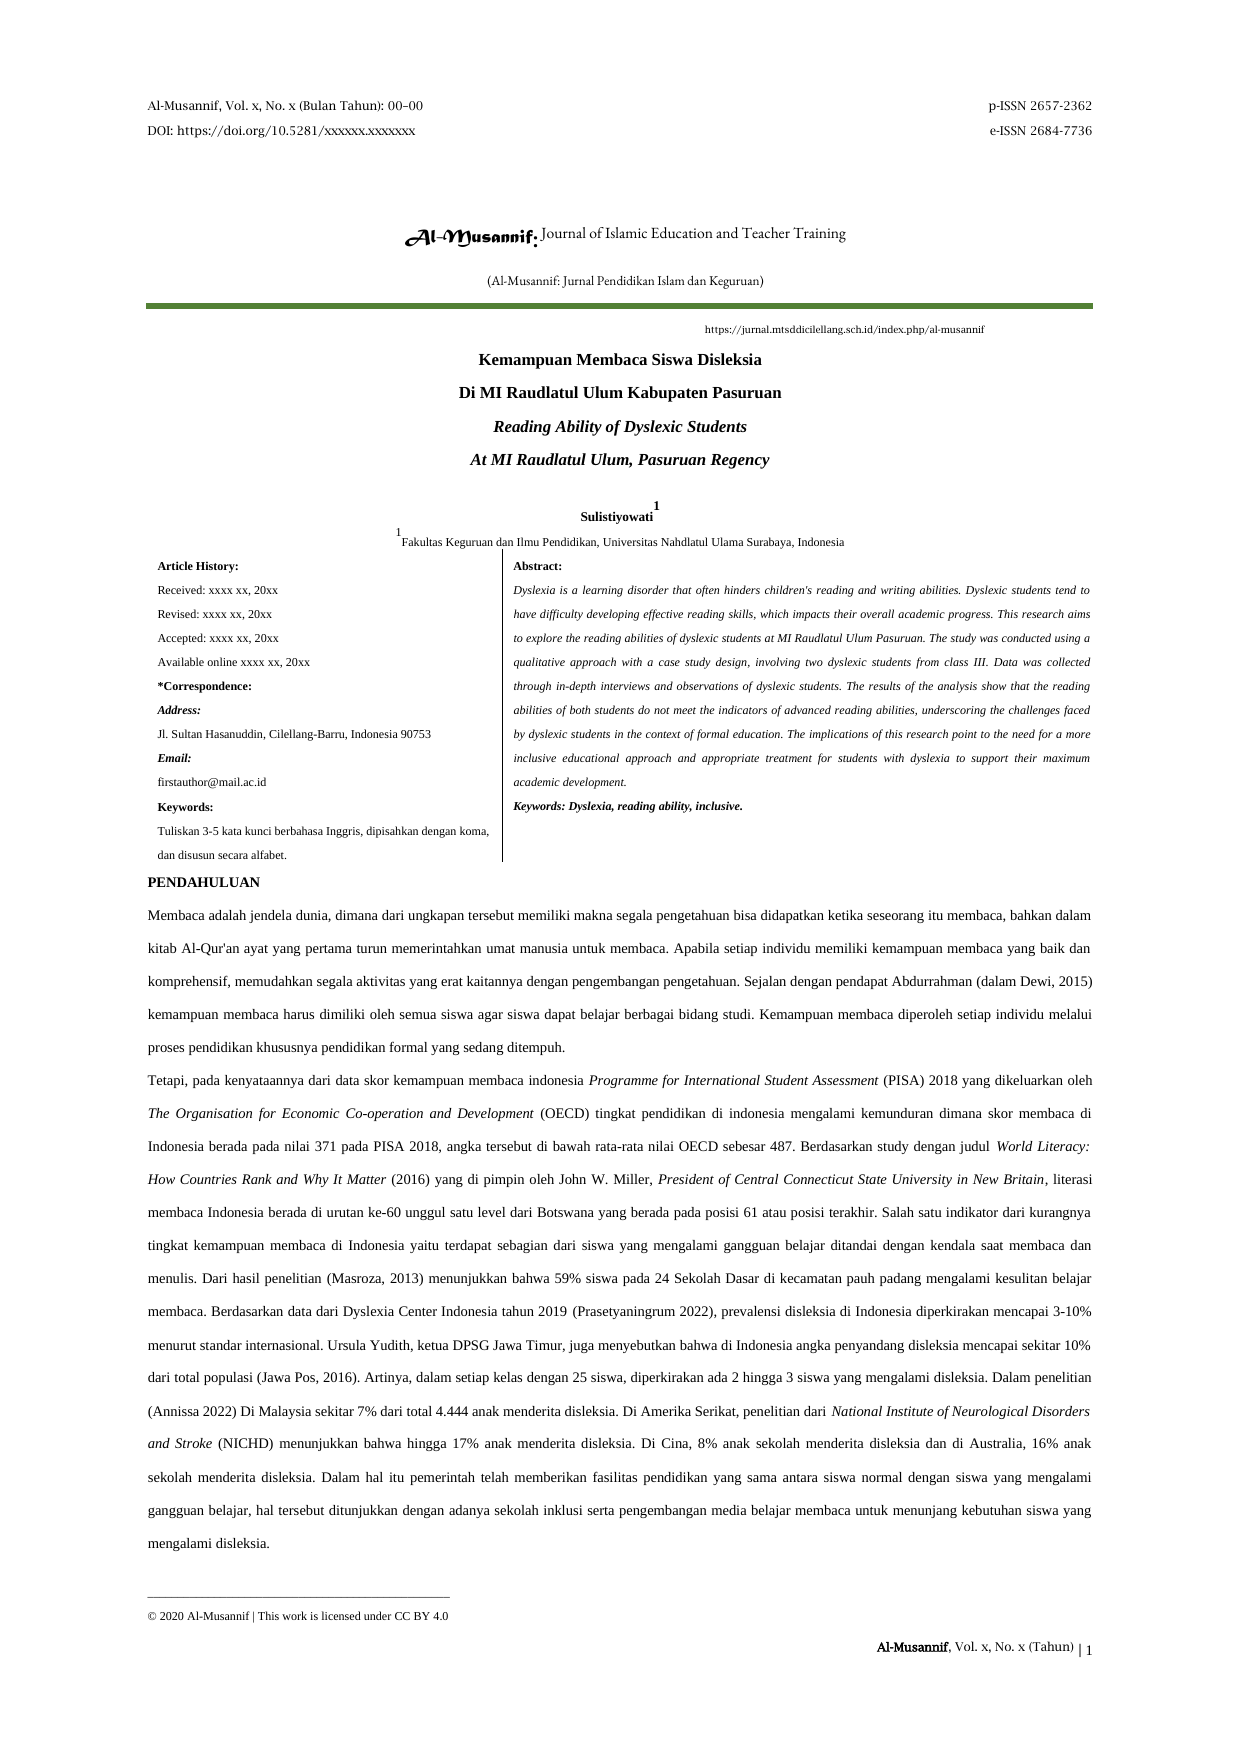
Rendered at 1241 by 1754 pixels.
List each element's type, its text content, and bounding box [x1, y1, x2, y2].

text 1Fakultas Keguruan dan Ilmu Pendidikan, Universitas Nahdlatul Ulama Surabaya, Indonesia [147, 525, 1092, 549]
text Membaca adalah jendela dunia, dimana dari ungkapan tersebut memiliki makna segala pengetahuan bisa didapatkan ketika seseorang itu membaca, bahkan dalam kitab Al-Qur'an ayat yang pertama turun memerintahkan umat manusia untuk membaca. Apabila setiap individu memiliki kemampuan membaca yang baik dan komprehensif, memudahkan segala aktivitas yang erat kaitannya dengan pengembangan pengetahuan. Sejalan dengan pendapat Abdurrahman (dalam Dewi, 2015) kemampuan membaca harus dimiliki oleh semua siswa agar siswa dapat belajar berbagai bidang studi. Kemampuan membaca diperoleh setiap individu melalui proses pendidikan khususnya pendidikan formal yang sedang ditempuh. [147, 895, 1092, 1056]
text https://jurnal.mtsddicilellang.sch.id/index.php/al-musannif [147, 316, 985, 335]
table_header Al-Musannif: Journal of Islamic Education and Teacher Training (Al-Musannif: Jurnal Pendidikan Islam dan Keguruan) [146, 208, 1093, 303]
text Reading Ability of Dyslexic Students [147, 402, 1092, 436]
text Tetapi, pada kenyataannya dari data skor kemampuan membaca indonesia Programme for International Student Assessment (PISA) 2018 yang dikeluarkan oleh The Organisation for Economic Co-operation and Development (OECD) tingkat pendidikan di indonesia mengalami kemunduran dimana skor membaca di Indonesia berada pada nilai 371 pada PISA 2018, angka tersebut di bawah rata-rata nilai OECD sebesar 487. Berdasarkan study dengan judul World Literacy: How Countries Rank and Why It Matter (2016) yang di pimpin oleh John W. Miller, President of Central Connecticut State University in New Britain, literasi membaca Indonesia berada di urutan ke-60 unggul satu level dari Botswana yang berada pada posisi 61 atau posisi terakhir. Salah satu indikator dari kurangnya tingkat kemampuan membaca di Indonesia yaitu terdapat sebagian dari siswa yang mengalami gangguan belajar ditandai dengan kendala saat membaca dan menulis. Dari hasil penelitian (Masroza, 2013) menunjukkan bahwa 59% siswa pada 24 Sekolah Dasar di kecamatan pauh padang mengalami kesulitan belajar membaca. Berdasarkan data dari Dyslexia Center Indonesia tahun 2019 (Prasetyaningrum 2022), prevalensi disleksia di Indonesia diperkirakan mencapai 3-10% menurut standar internasional. Ursula Yudith, ketua DPSG Jawa Timur, juga menyebutkan bahwa di Indonesia angka penyandang disleksia mencapai sekitar 10% dari total populasi (Jawa Pos, 2016). Artinya, dalam setiap kelas dengan 25 siswa, diperkirakan ada 2 hingga 3 siswa yang mengalami disleksia. Dalam penelitian (Annissa 2022) Di Malaysia sekitar 7% dari total 4.444 anak menderita disleksia. Di Amerika Serikat, penelitian dari National Institute of Neurological Disorders and Stroke (NICHD) menunjukkan bahwa hingga 17% anak menderita disleksia. Di Cina, 8% anak sekolah menderita disleksia dan di Australia, 16% anak sekolah menderita disleksia. Dalam hal itu pemerintah telah memberikan fasilitas pendidikan yang sama antara siswa normal dengan siswa yang mengalami gangguan belajar, hal tersebut ditunjukkan dengan adanya sekolah inklusi serta pengembangan media belajar membaca untuk menunjang kebutuhan siswa yang mengalami disleksia. [147, 1060, 1092, 1551]
text At MI Raudlatul Ulum, Pasuruan Regency [147, 436, 1092, 469]
text Kemampuan Membaca Siswa Disleksia [147, 335, 1092, 369]
table_header Article History: Received: xxxx xx, 20xx Revised: xxxx xx, 20xx Accepted: xxxx xx, 20xx Available online xxxx xx, 20xx *Correspondence: Address: Jl. Sultan Hasanuddin, Cilellang-Barru, Indonesia 90753 Email: firstauthor@mail.ac.id Keywords: Tuliskan 3-5 kata kunci berbahasa Inggris, dipisahkan dengan koma, dan disusun secara alfabet. [146, 549, 502, 862]
text Sulistiyowati1 [147, 498, 1092, 525]
text Di MI Raudlatul Ulum Kabupaten Pasuruan [147, 369, 1092, 402]
text PENDAHULUAN [147, 862, 1092, 891]
table_header Abstract: Dyslexia is a learning disorder that often hinders children's reading and writing abilities. Dyslexic students tend to have difficulty developing effective reading skills, which impacts their overall academic progress. This research aims to explore the reading abilities of dyslexic students at MI Raudlatul Ulum Pasuruan. The study was conducted using a qualitative approach with a case study design, involving two dyslexic students from class III. Data was collected through in-depth interviews and observations of dyslexic students. The results of the analysis show that the reading abilities of both students do not meet the indicators of advanced reading abilities, underscoring the challenges faced by dyslexic students in the context of formal education. The implications of this research point to the need for a more inclusive educational approach and appropriate treatment for students with dyslexia to support their maximum academic development. Keywords: Dyslexia, reading ability, inclusive. [503, 549, 1094, 862]
